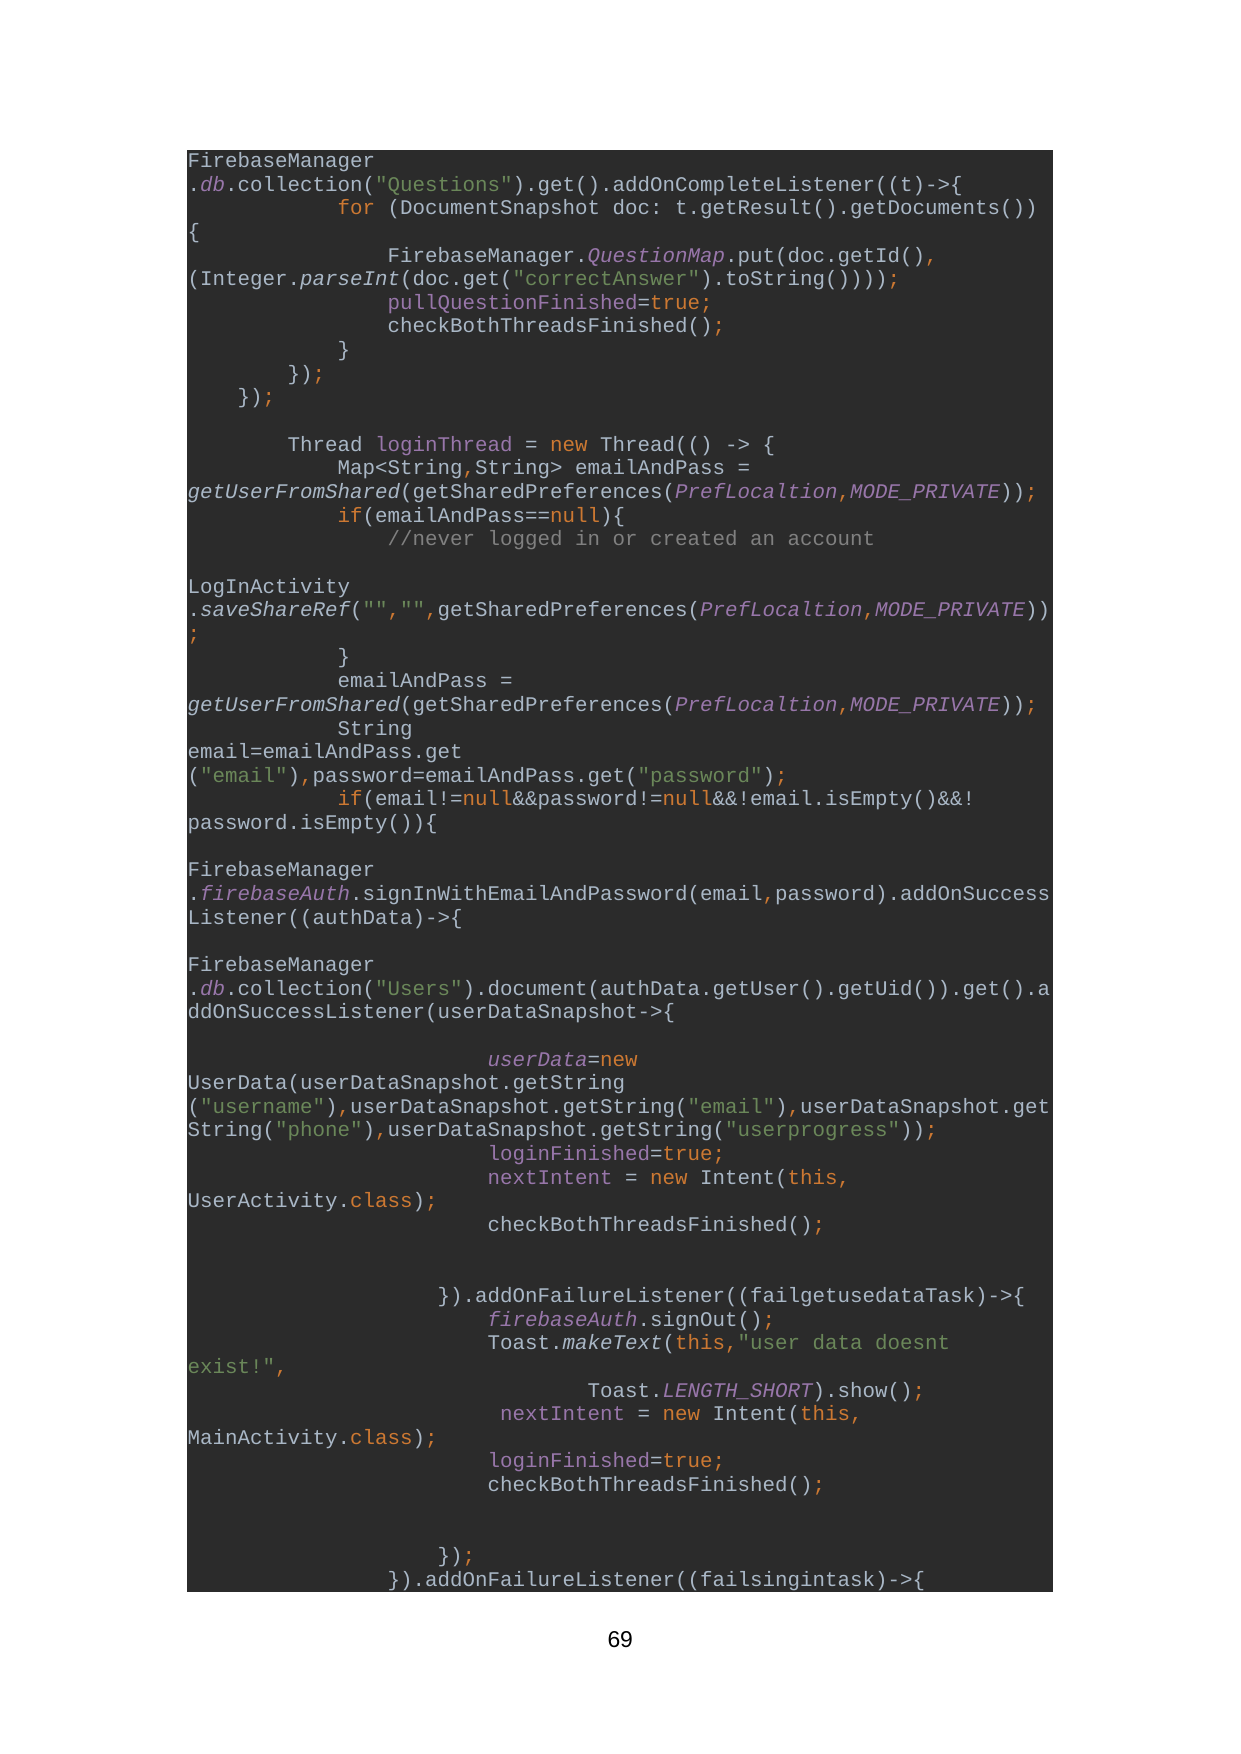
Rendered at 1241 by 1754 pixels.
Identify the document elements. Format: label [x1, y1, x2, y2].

text [187, 150, 1053, 1592]
